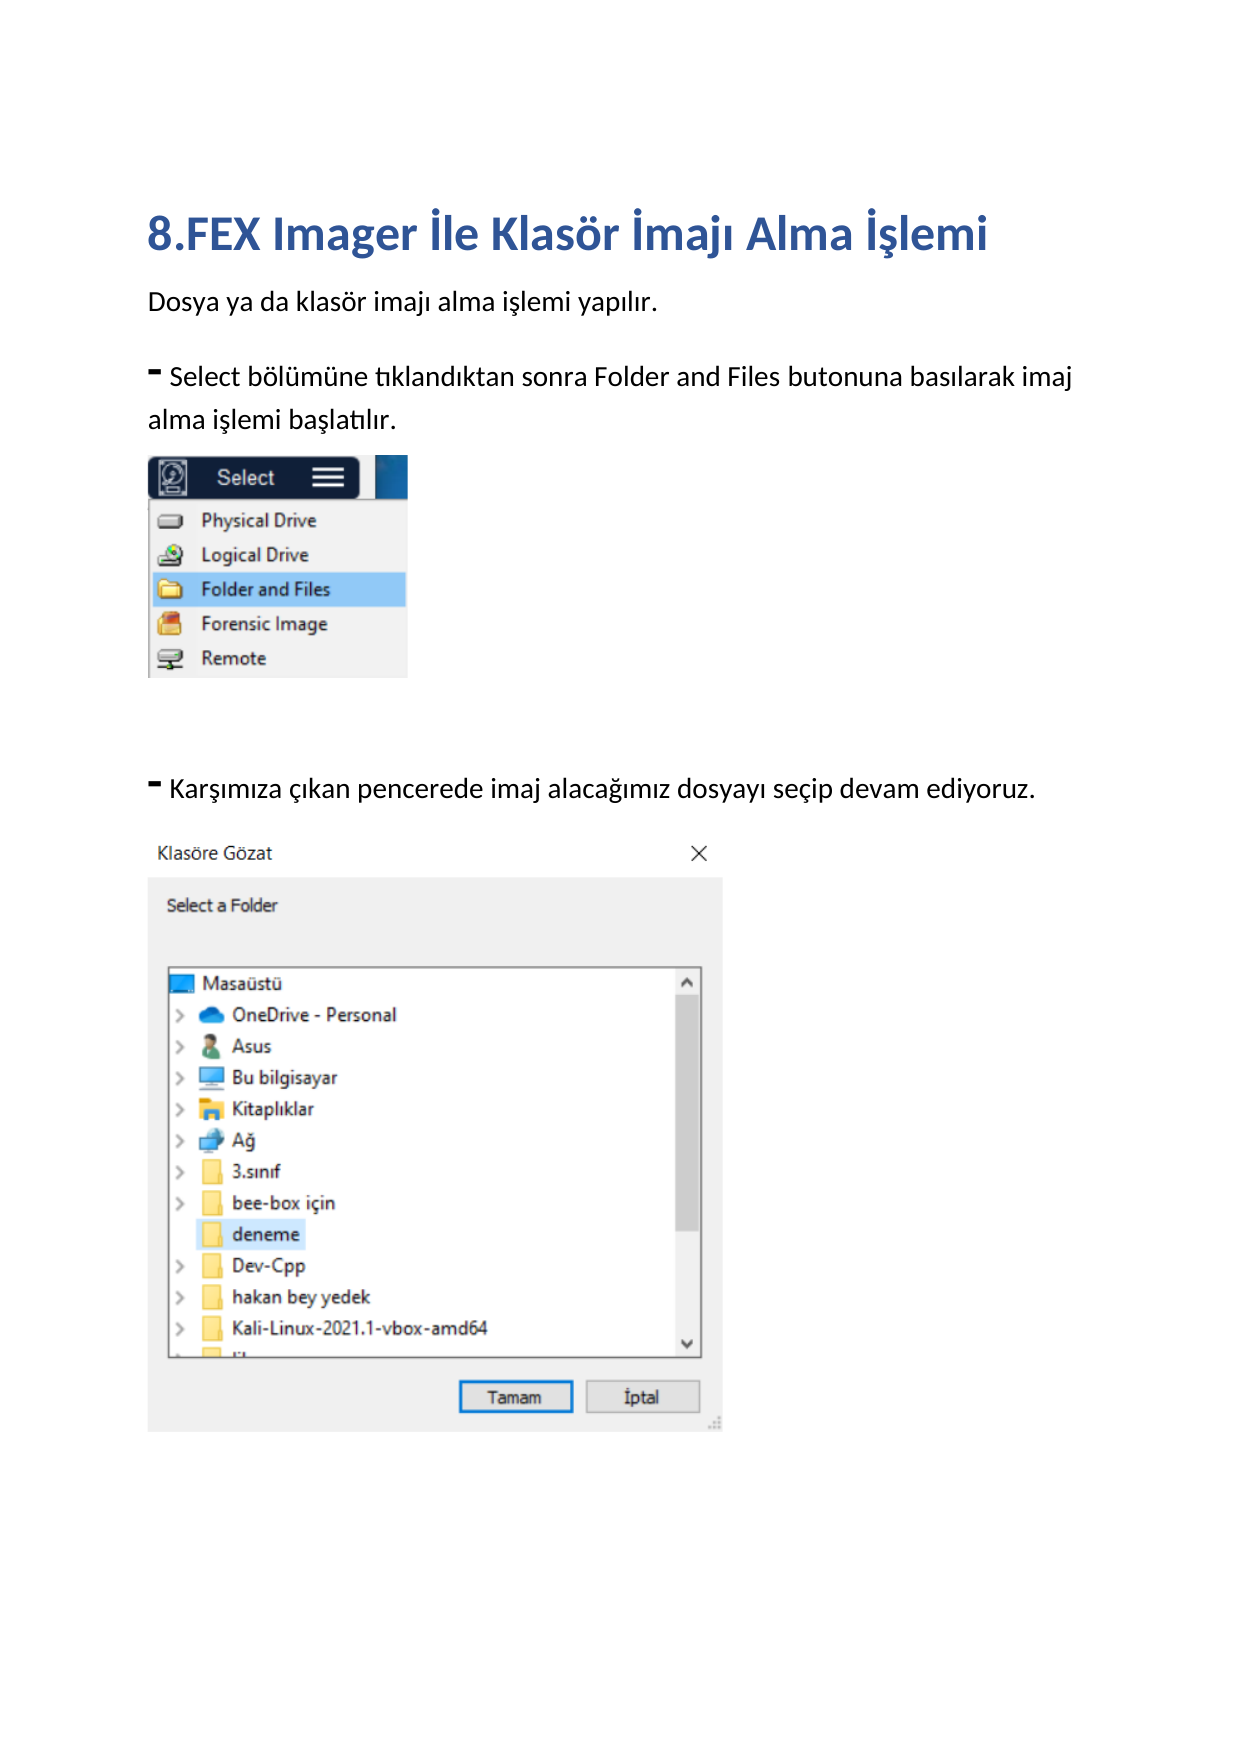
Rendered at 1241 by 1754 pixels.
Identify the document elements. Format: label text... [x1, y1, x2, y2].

text 8.FEX Imager İle Klasör İmajı Alma İşlemi [148, 202, 1093, 263]
picture [147, 455, 408, 678]
text - Select bölümüne tıklandıktan sonra Folder and Files butonuna basılarak imaj alma işlemi başlatılır. [148, 338, 1093, 436]
text - Karşımıza çıkan pencerede imaj alacağımız dosyayı seçip devam ediyoruz. [148, 750, 1093, 811]
text Dosya ya da klasör imajı alma işlemi yapılır. [148, 283, 1093, 319]
picture [147, 831, 723, 1432]
